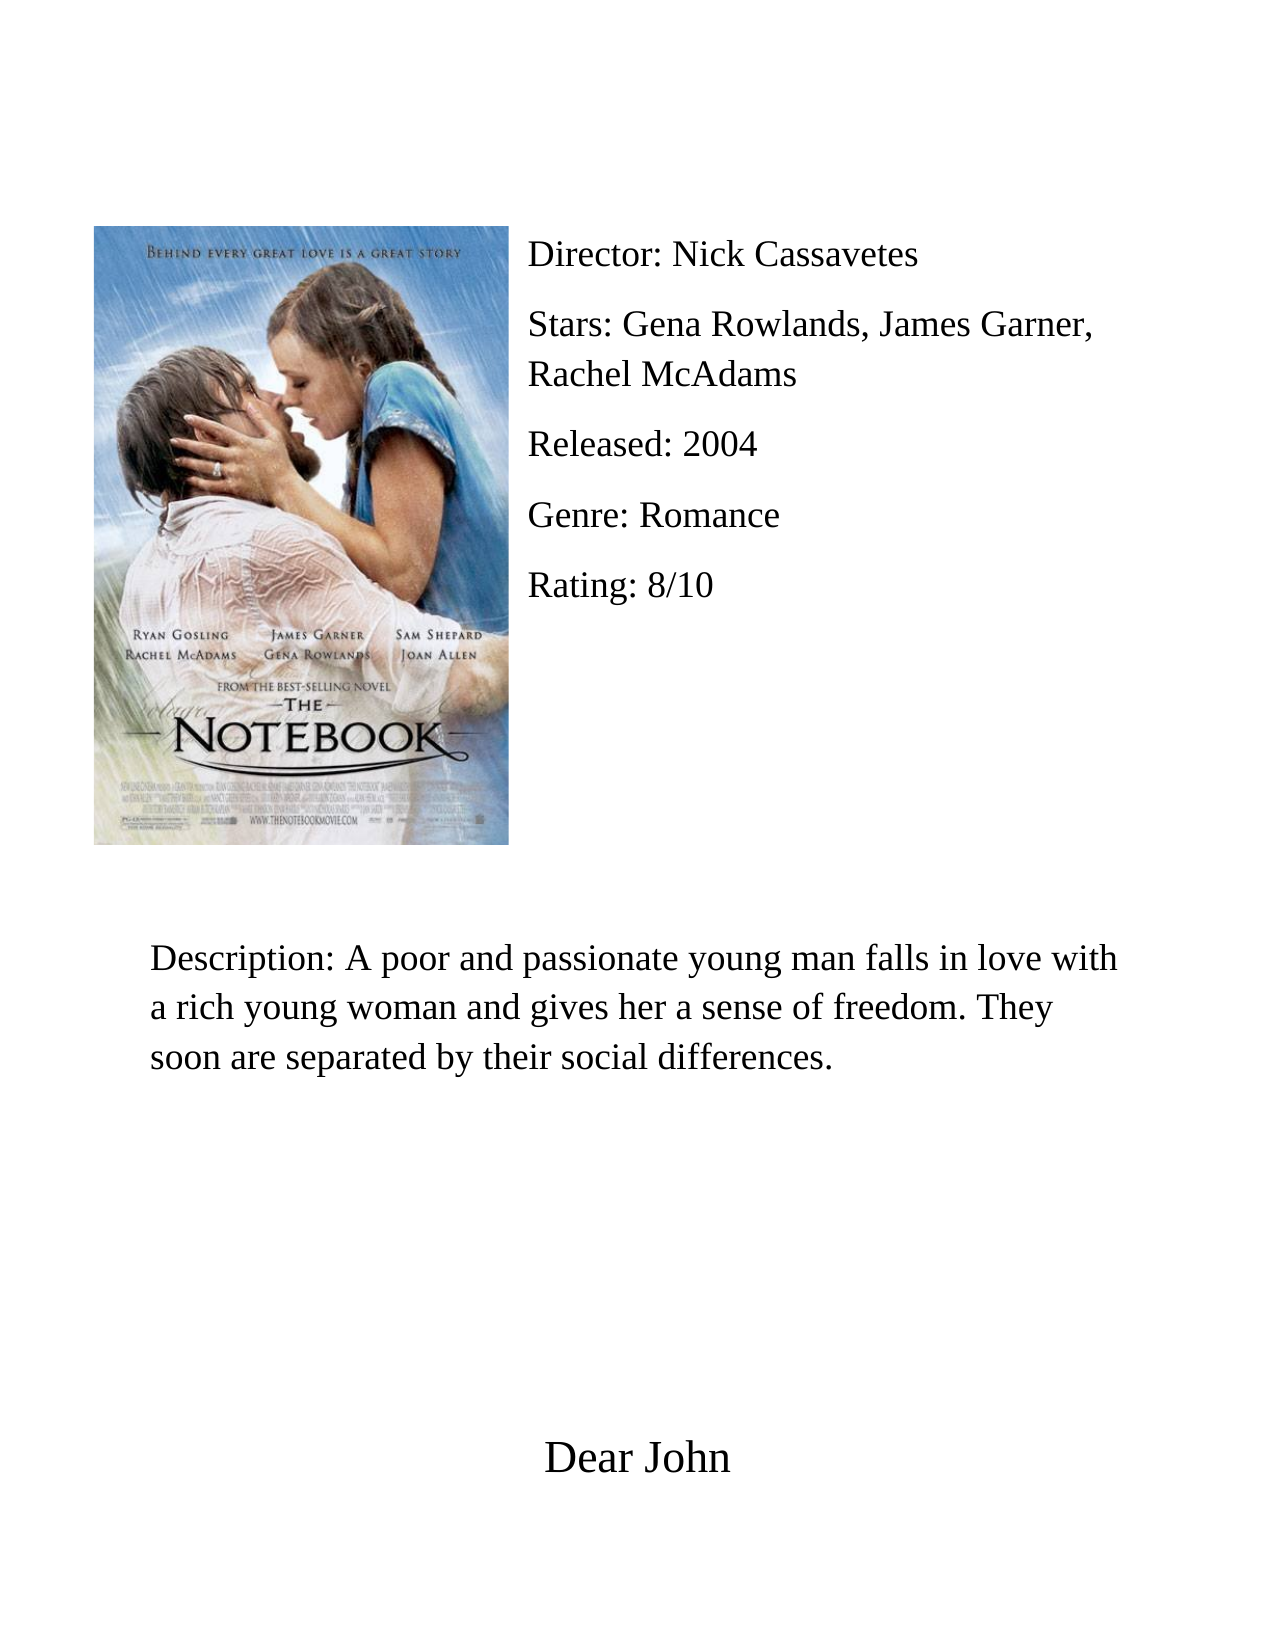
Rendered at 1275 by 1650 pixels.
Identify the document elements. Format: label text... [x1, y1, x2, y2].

text Rating: 8/10 [509, 563, 1125, 606]
picture [93, 226, 509, 844]
text Genre: Romance [509, 492, 1125, 535]
text Stars: Gena Rowlands, James Garner, Rachel McAdams [509, 302, 1125, 394]
text Description: A poor and passionate young man falls in love with a rich young woman and gives her a sense of freedom. They soon are separated by their social differences. [150, 935, 1125, 1077]
text Released: 2004 [509, 422, 1125, 465]
text Director: Nick Cassavetes [509, 231, 1125, 274]
text Dear John [150, 1430, 1125, 1483]
